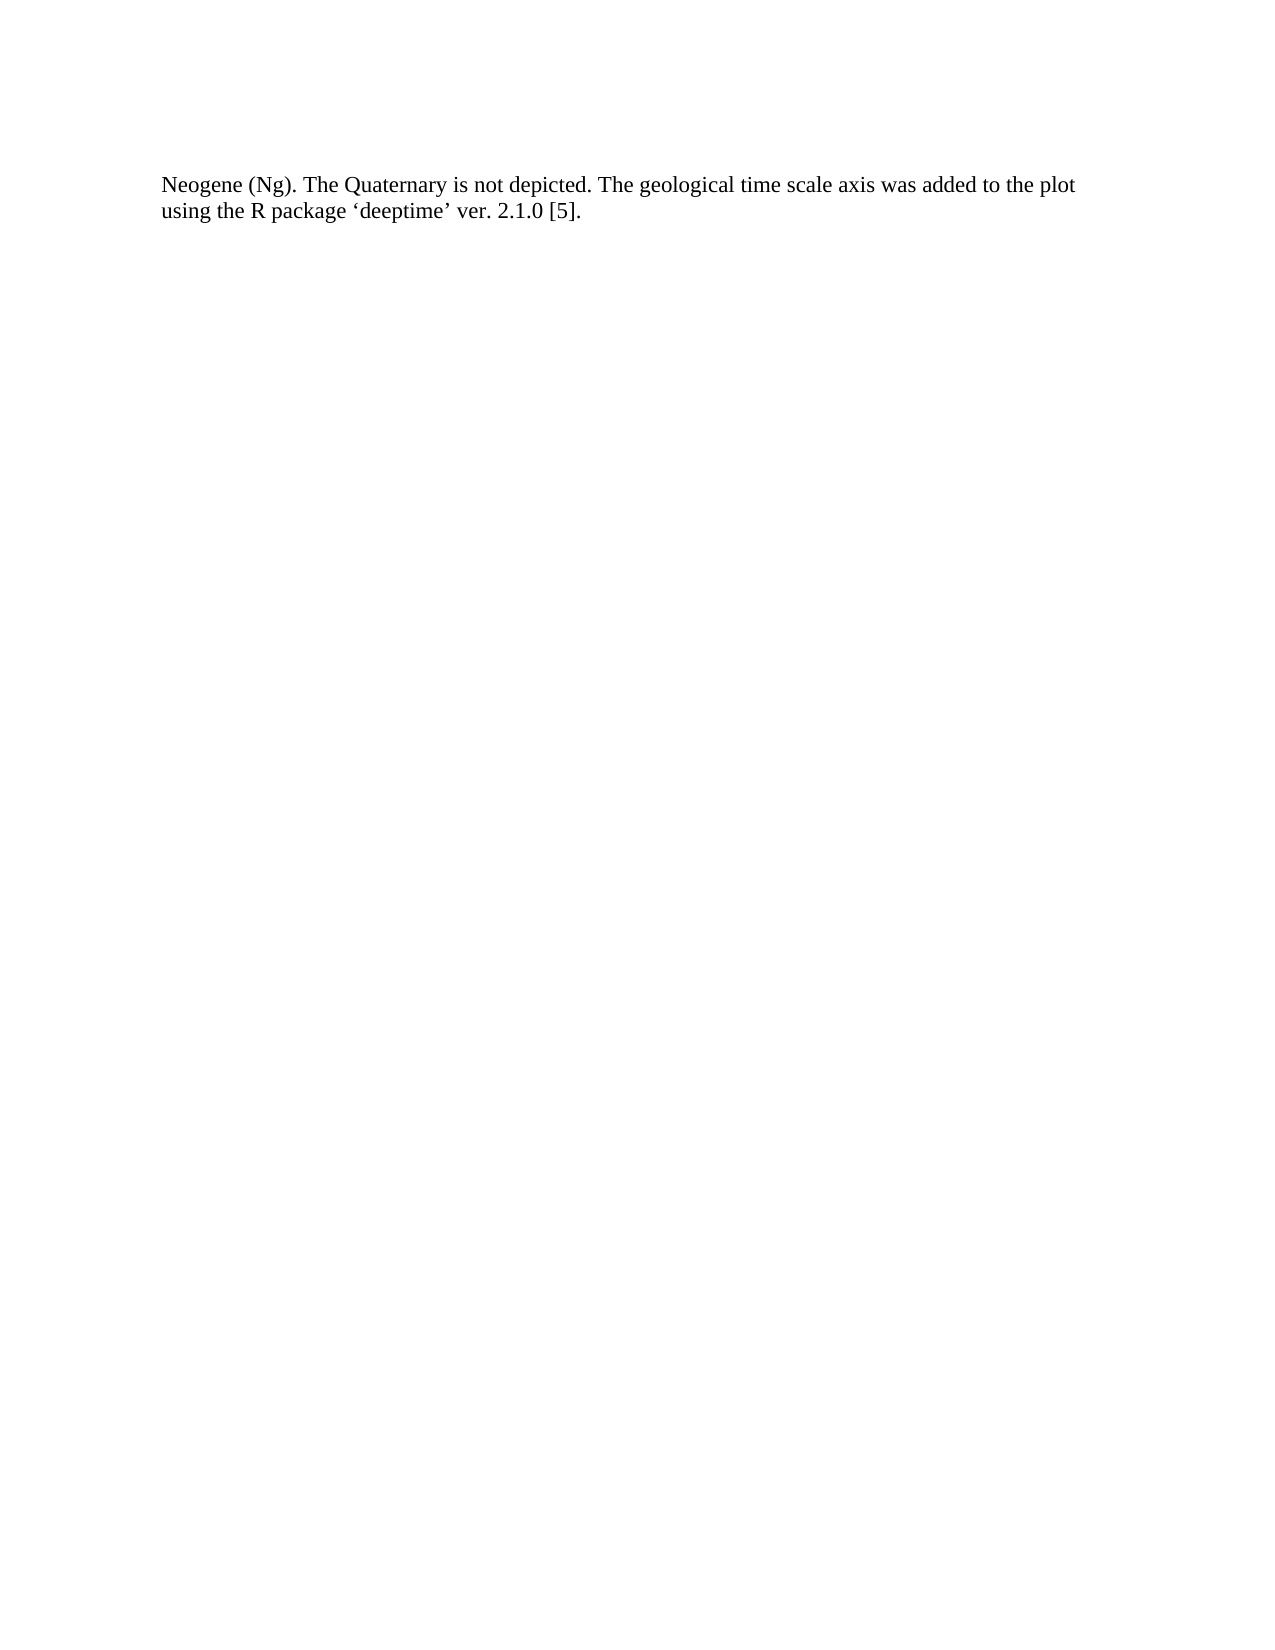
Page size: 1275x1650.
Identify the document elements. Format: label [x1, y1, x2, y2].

table_header [150, 150, 1125, 244]
